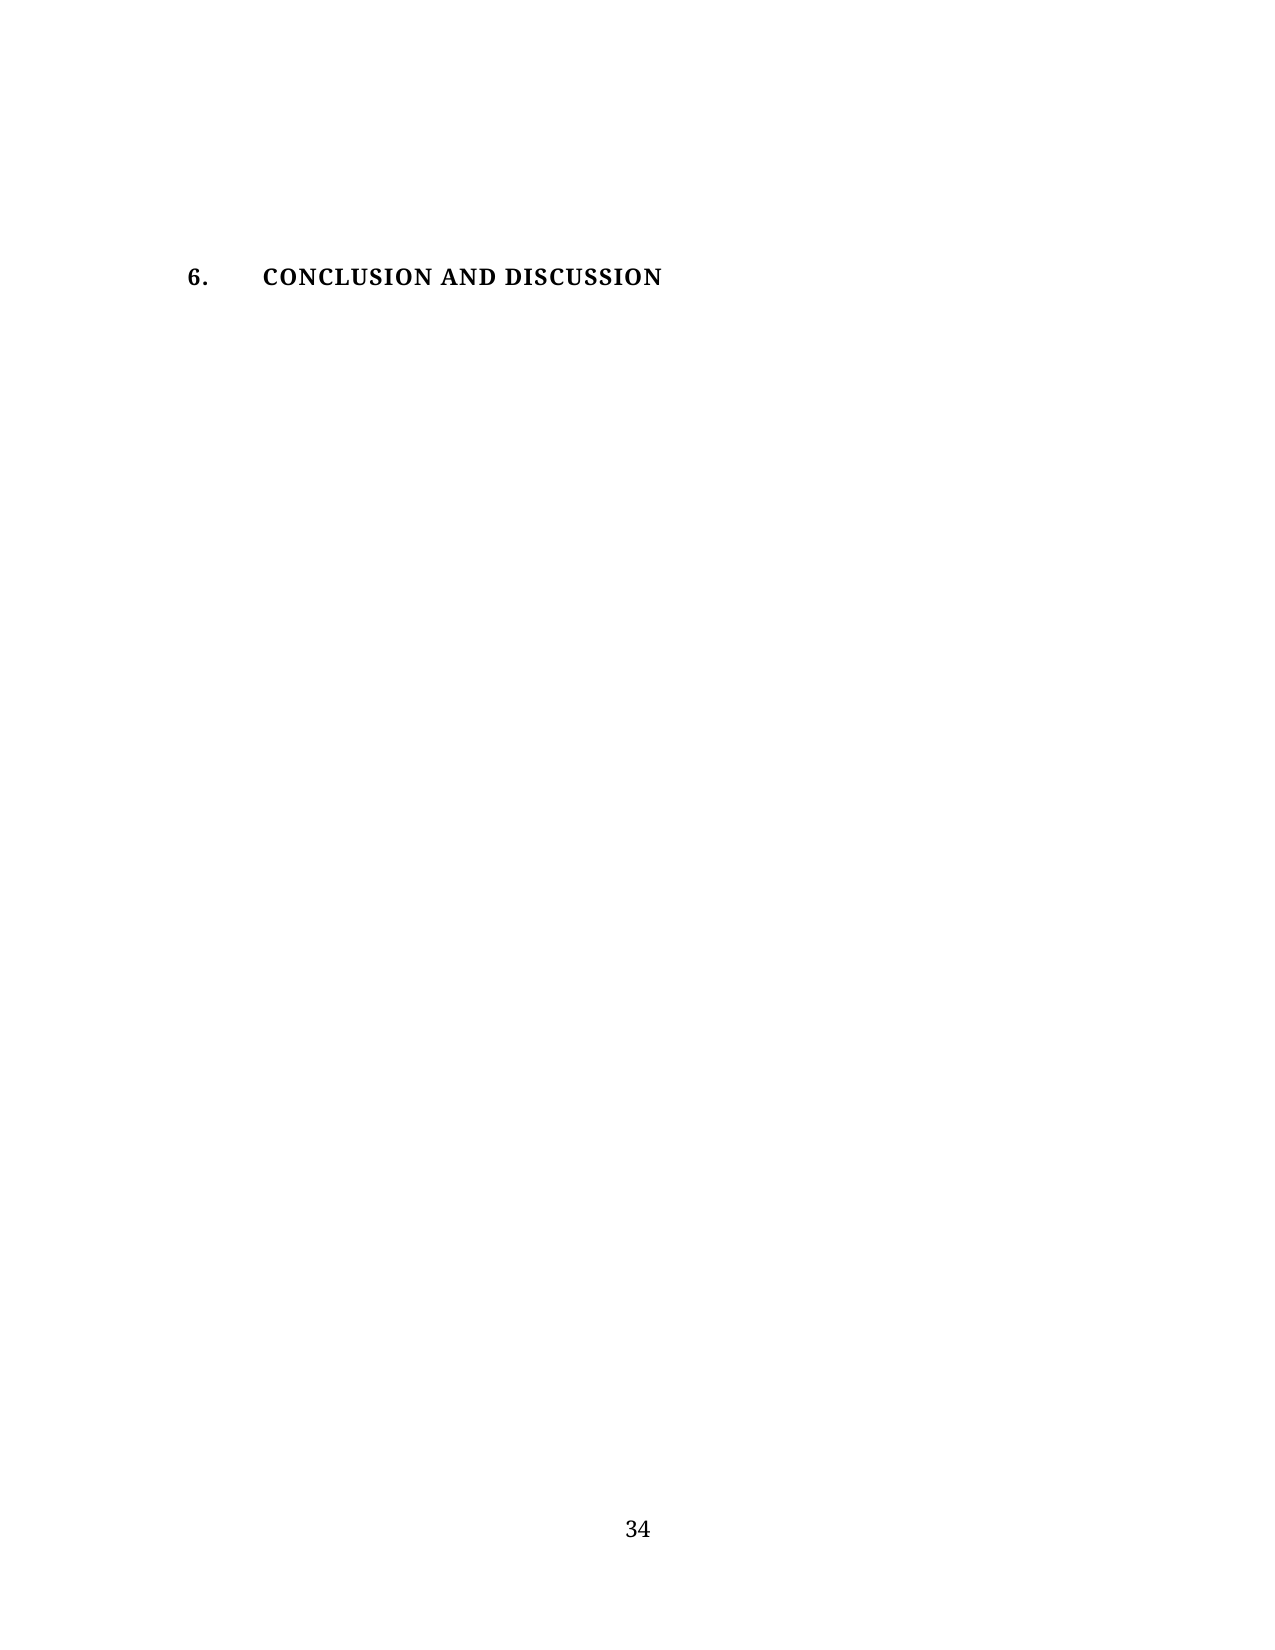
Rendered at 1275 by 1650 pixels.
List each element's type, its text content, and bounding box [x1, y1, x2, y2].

subtitle Conclusion and discussion [187, 257, 1087, 292]
